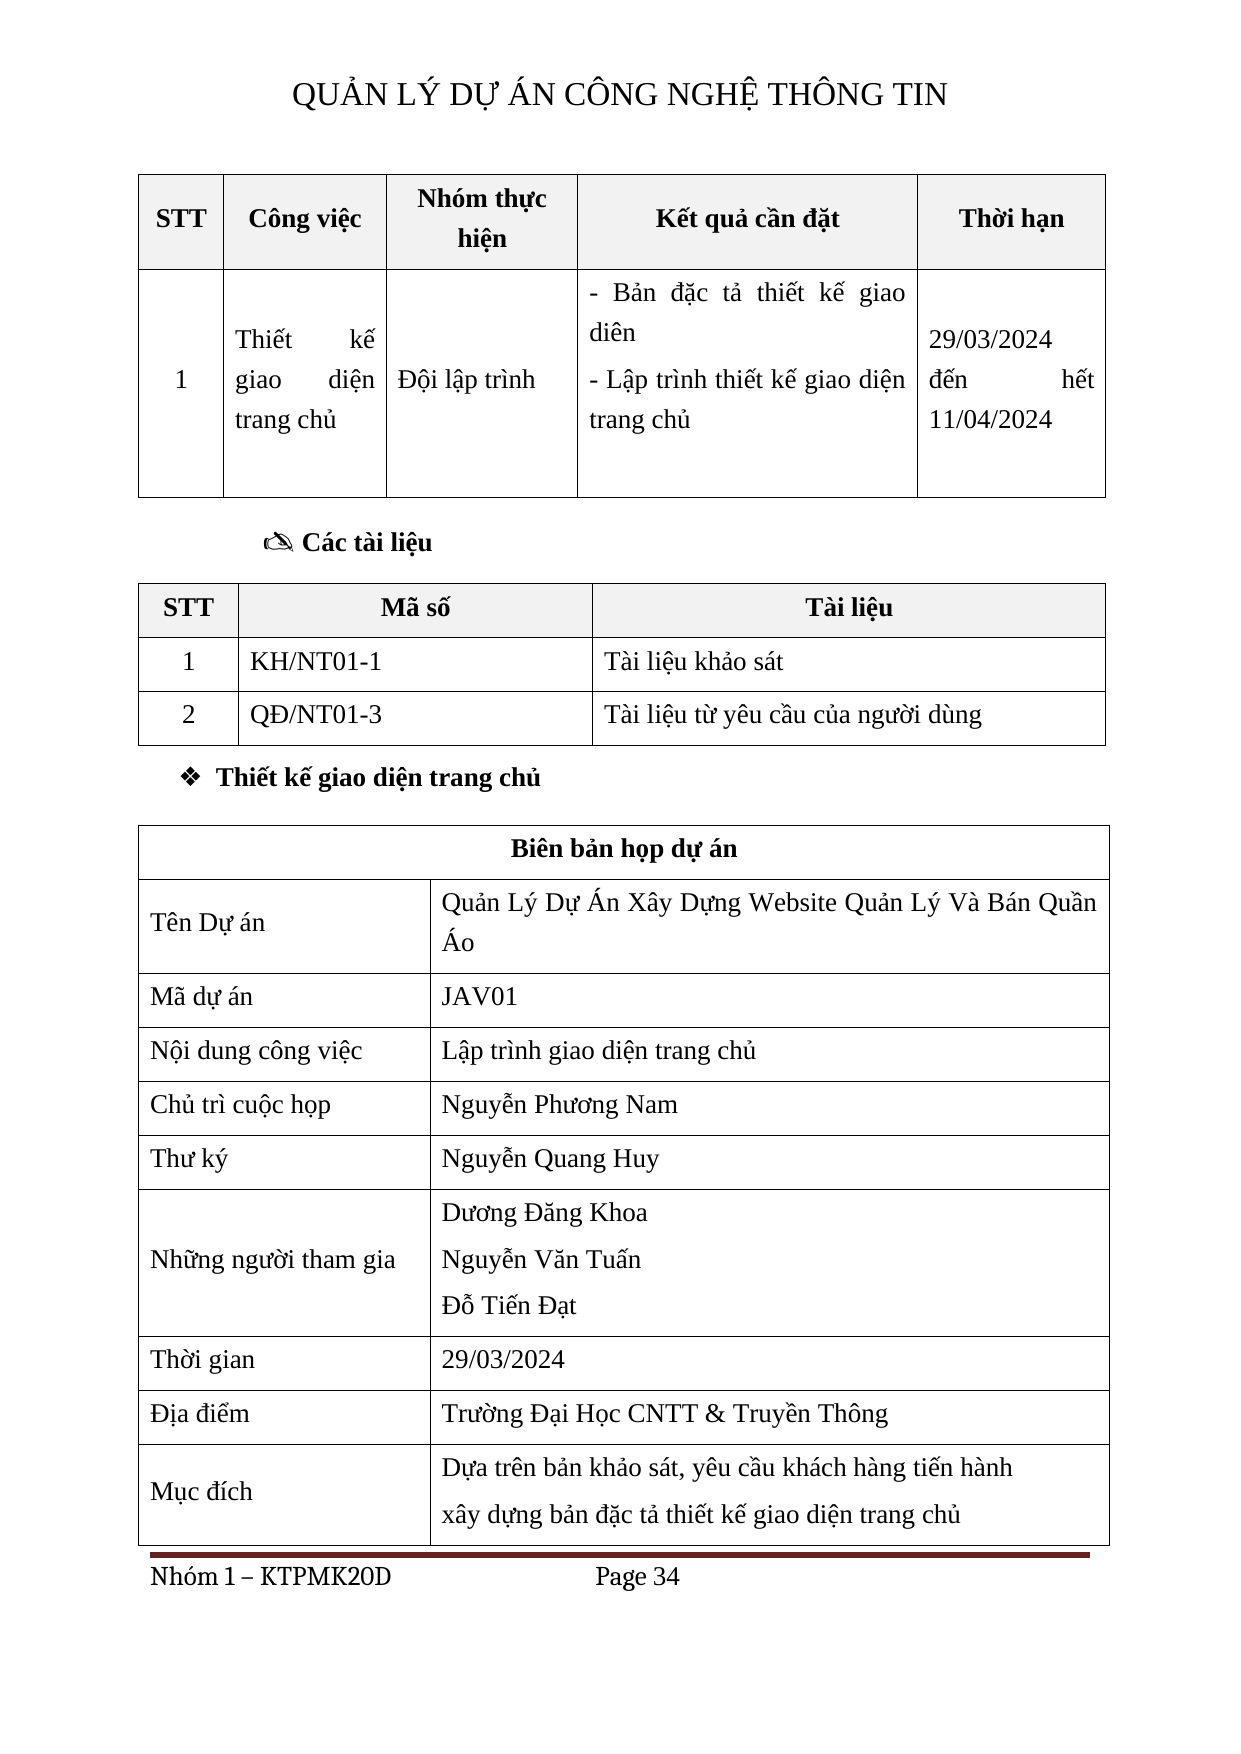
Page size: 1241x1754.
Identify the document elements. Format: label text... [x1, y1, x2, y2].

table_cell 2 [139, 692, 238, 745]
table_header STT [139, 175, 223, 269]
table_cell Tên Dự án [139, 880, 430, 973]
table_cell Dương Đăng Khoa Nguyễn Văn Tuấn Đỗ Tiến Đạt [431, 1190, 1109, 1336]
table_cell Nguyễn Quang Huy [431, 1136, 1109, 1189]
table_cell Quản Lý Dự Án Xây Dựng Website Quản Lý Và Bán Quần Áo [431, 880, 1109, 973]
table_cell Trường Đại Học CNTT & Truyền Thông [431, 1391, 1109, 1444]
table_cell Nguyễn Phương Nam [431, 1082, 1109, 1135]
table_cell Dựa trên bản khảo sát, yêu cầu khách hàng tiến hành xây dựng bản đặc tả thiết kế giao diện trang chủ [431, 1445, 1109, 1544]
table_cell Mục đích [139, 1445, 430, 1544]
table_cell Thư ký [139, 1136, 430, 1189]
table_header Nhóm thực hiện [387, 175, 577, 269]
table_cell Lập trình giao diện trang chủ [431, 1028, 1109, 1081]
table_cell 29/03/2024 đến hết 11/04/2024 [918, 270, 1105, 497]
table_header STT [139, 584, 238, 637]
table_header Thời hạn [918, 175, 1105, 269]
table_cell Địa điểm [139, 1391, 430, 1444]
table_cell 1 [139, 638, 238, 691]
table_cell Thiết kế giao diện trang chủ [224, 270, 386, 497]
table_cell Những người tham gia [139, 1190, 430, 1336]
table_cell Nội dung công việc [139, 1028, 430, 1081]
table_header Kết quả cần đặt [578, 175, 917, 269]
table_cell Đội lập trình [387, 270, 577, 497]
table_cell Tài liệu khảo sát [593, 638, 1105, 691]
table_header Biên bản họp dự án [139, 826, 1109, 878]
table_cell QĐ/NT01-3 [239, 692, 592, 745]
table_cell Chủ trì cuộc họp [139, 1082, 430, 1135]
table_cell JAV01 [431, 974, 1109, 1027]
table_cell - Bản đặc tả thiết kế giao diên - Lập trình thiết kế giao diện trang chủ [578, 270, 917, 497]
table_cell KH/NT01-1 [239, 638, 592, 691]
list Thiết kế giao diện trang chủ [178, 746, 1090, 802]
table_cell 29/03/2024 [431, 1337, 1109, 1390]
table_header Mã số [239, 584, 592, 637]
table_cell Thời gian [139, 1337, 430, 1390]
table_cell Mã dự án [139, 974, 430, 1027]
text 🖎 Các tài liệu [187, 523, 1090, 560]
table_cell 1 [139, 270, 223, 497]
table_cell Tài liệu từ yêu cầu của người dùng [593, 692, 1105, 745]
table_header Công việc [224, 175, 386, 269]
table_header Tài liệu [593, 584, 1105, 637]
